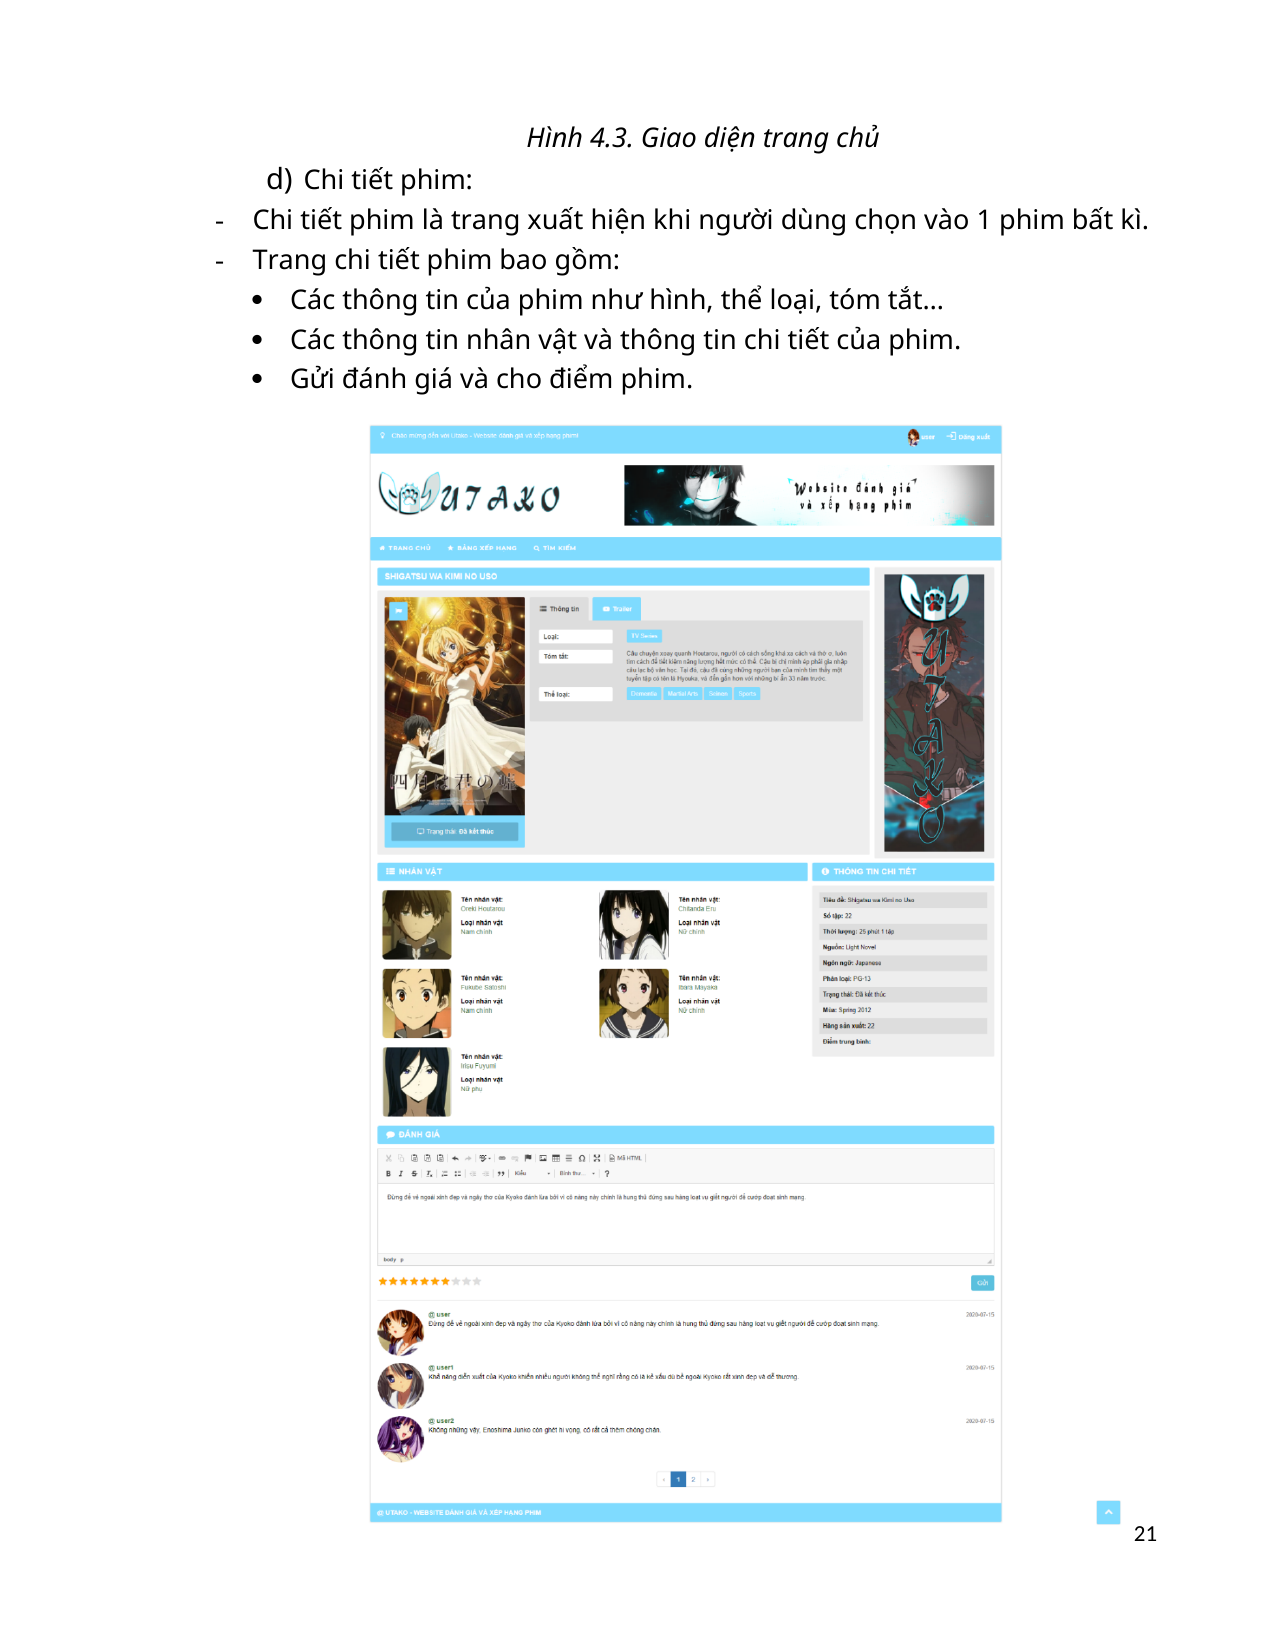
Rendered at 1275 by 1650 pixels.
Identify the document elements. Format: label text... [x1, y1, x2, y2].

list Các thông tin nhân vật và thông tin chi tiết của phim. [252, 320, 1157, 357]
picture [242, 414, 1129, 1533]
list Chi tiết phim là trang xuất hiện khi người dùng chọn vào 1 phim bất kì. [215, 201, 1157, 238]
list Chi tiết phim: [266, 158, 1157, 198]
list Hình 4.3. Giao diện trang chủ [252, 118, 1157, 155]
list Gửi đánh giá và cho điểm phim. [252, 360, 1157, 397]
list Trang chi tiết phim bao gồm: [215, 241, 1157, 277]
list Các thông tin của phim như hình, thể loại, tóm tắt… [252, 280, 1157, 317]
